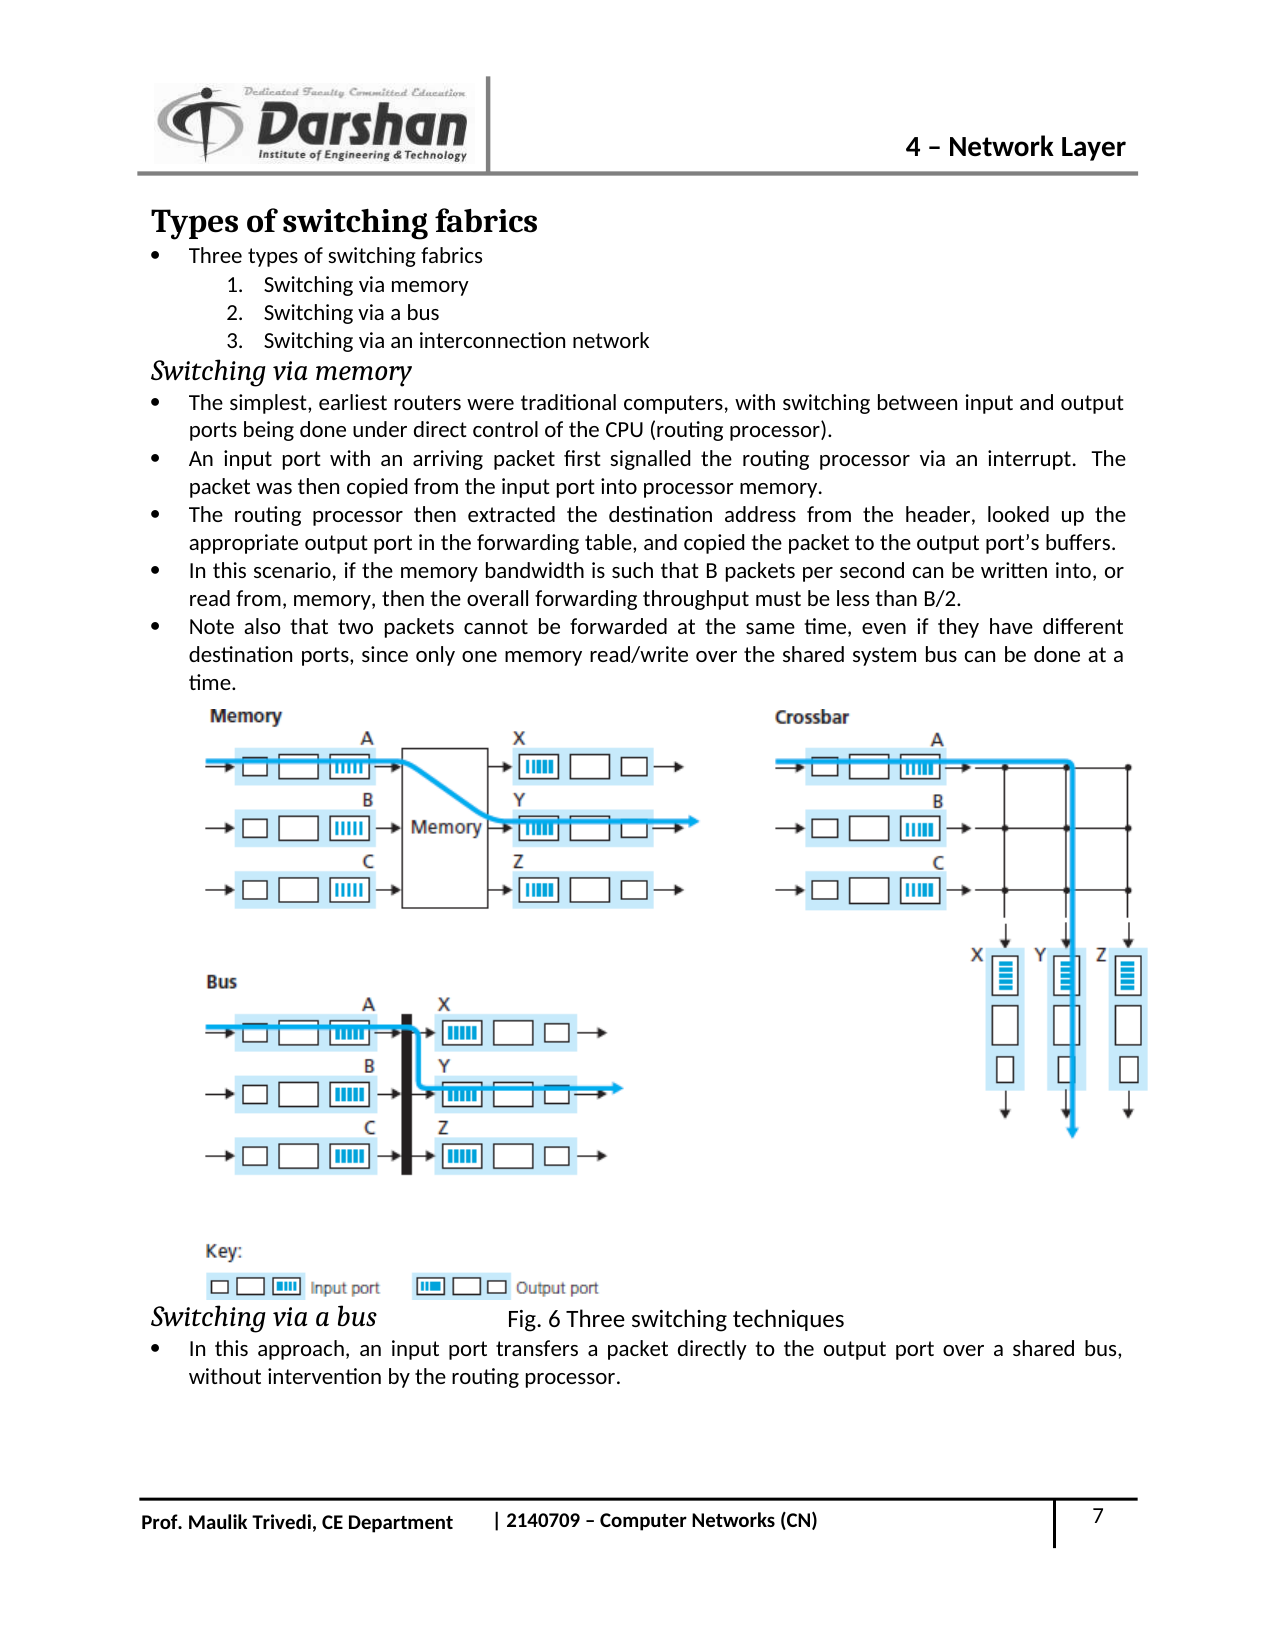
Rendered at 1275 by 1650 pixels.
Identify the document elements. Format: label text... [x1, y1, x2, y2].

text Fig. 6 Three switching techniques [507, 708, 1214, 1334]
list Switching via memory [226, 270, 1214, 298]
subtitle Types of switching fabrics [151, 203, 1214, 241]
subtitle Switching via a bus [151, 1299, 388, 1333]
picture [154, 83, 475, 164]
list In this scenario, if the memory bandwidth is such that B packets per second can be written into, or read from, memory, then the overall forwarding throughput must be less than B/2. [151, 556, 1126, 612]
subtitle Switching via memory [151, 354, 1214, 388]
picture [205, 709, 1148, 1300]
list The simplest, earliest routers were traditional computers, with switching between input and output ports being done under direct control of the CPU (routing processor). [151, 388, 1126, 444]
list Note also that two packets cannot be forwarded at the same time, even if they have different destination ports, since only one memory read/write over the shared system bus can be done at a time. [151, 612, 1126, 696]
list In this approach, an input port transfers a packet directly to the output port over a shared bus, without intervention by the routing processor. [151, 1334, 1126, 1390]
list The routing processor then extracted the destination address from the header, looked up the appropriate output port in the forwarding table, and copied the packet to the output port’s buffers. [151, 500, 1126, 556]
list Switching via a bus [226, 298, 1214, 326]
list Three types of switching fabrics [151, 241, 1214, 269]
list An input port with an arriving packet first signalled the routing processor via an interrupt. The packet was then copied from the input port into processor memory. [151, 444, 1126, 500]
list Switching via an interconnection network [226, 326, 1214, 354]
